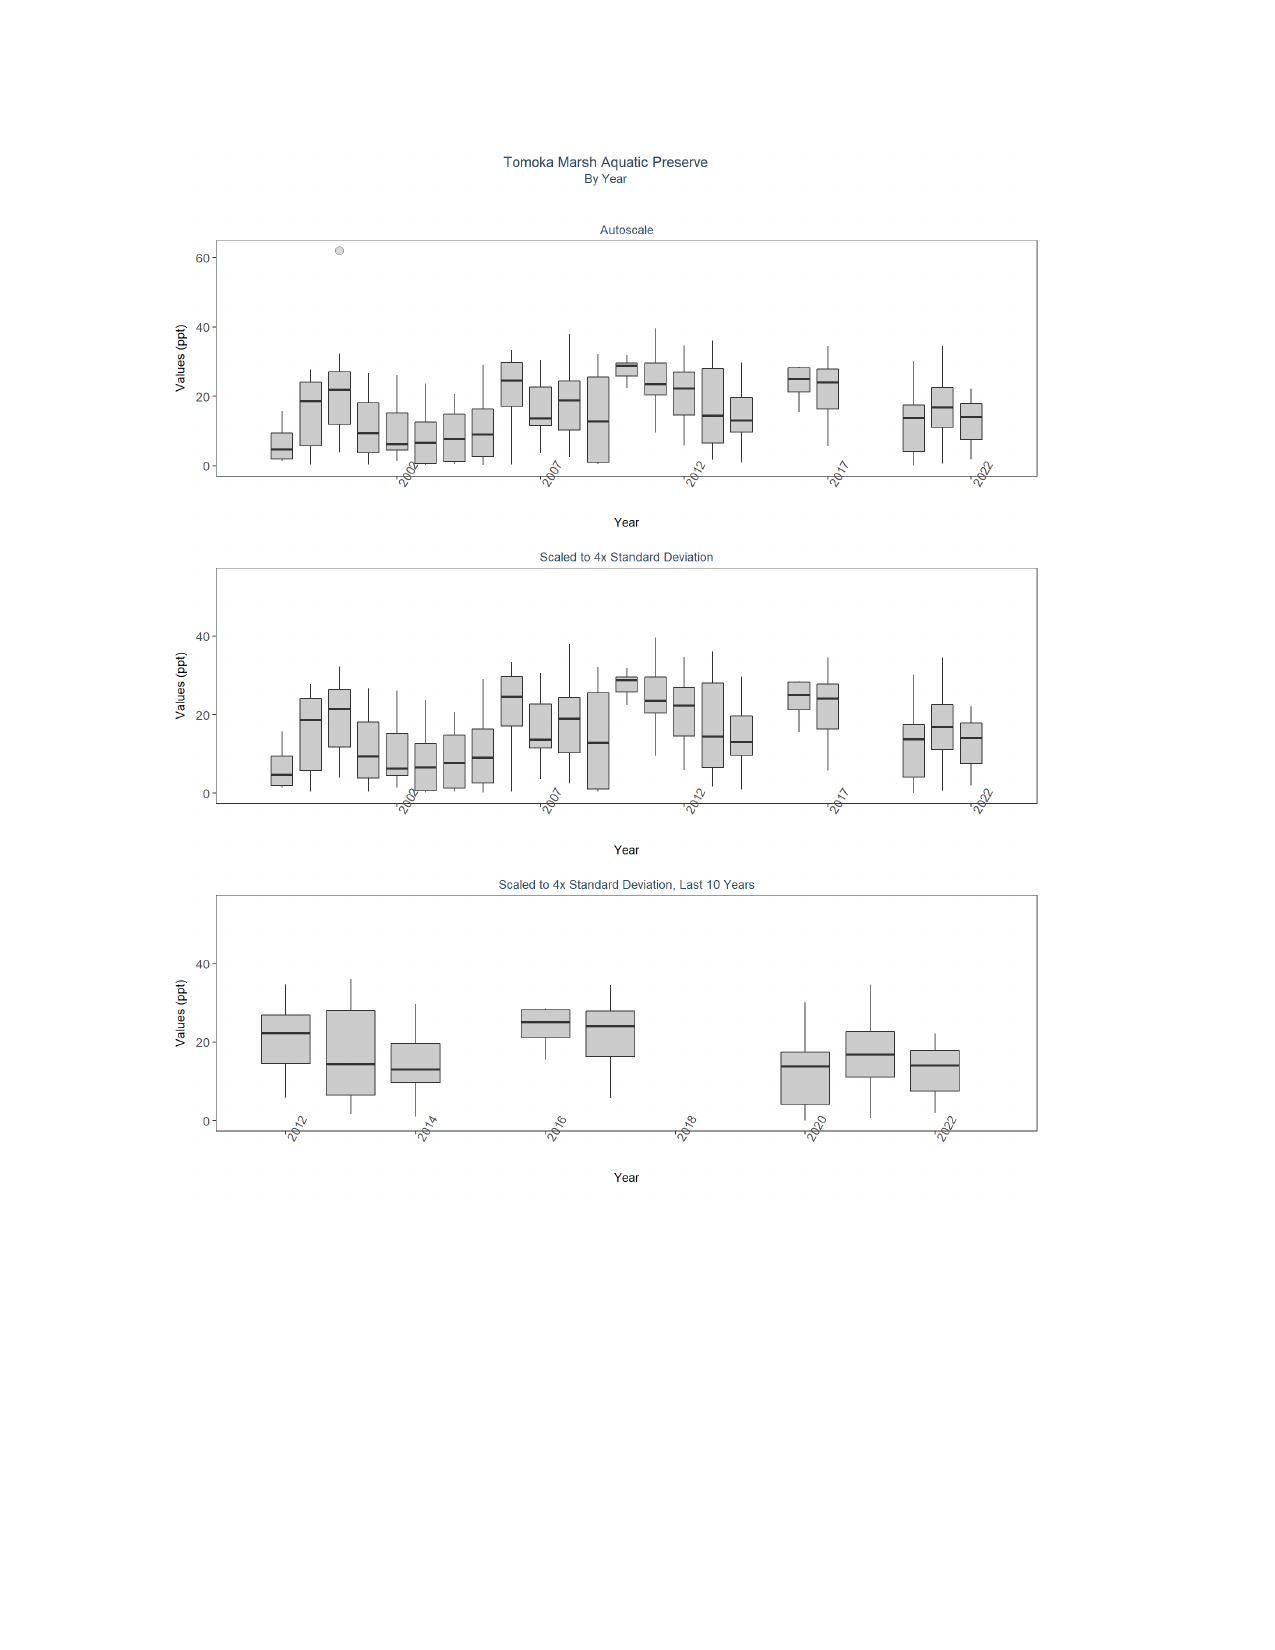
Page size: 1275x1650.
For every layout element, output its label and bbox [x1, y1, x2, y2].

picture [168, 150, 1044, 1200]
